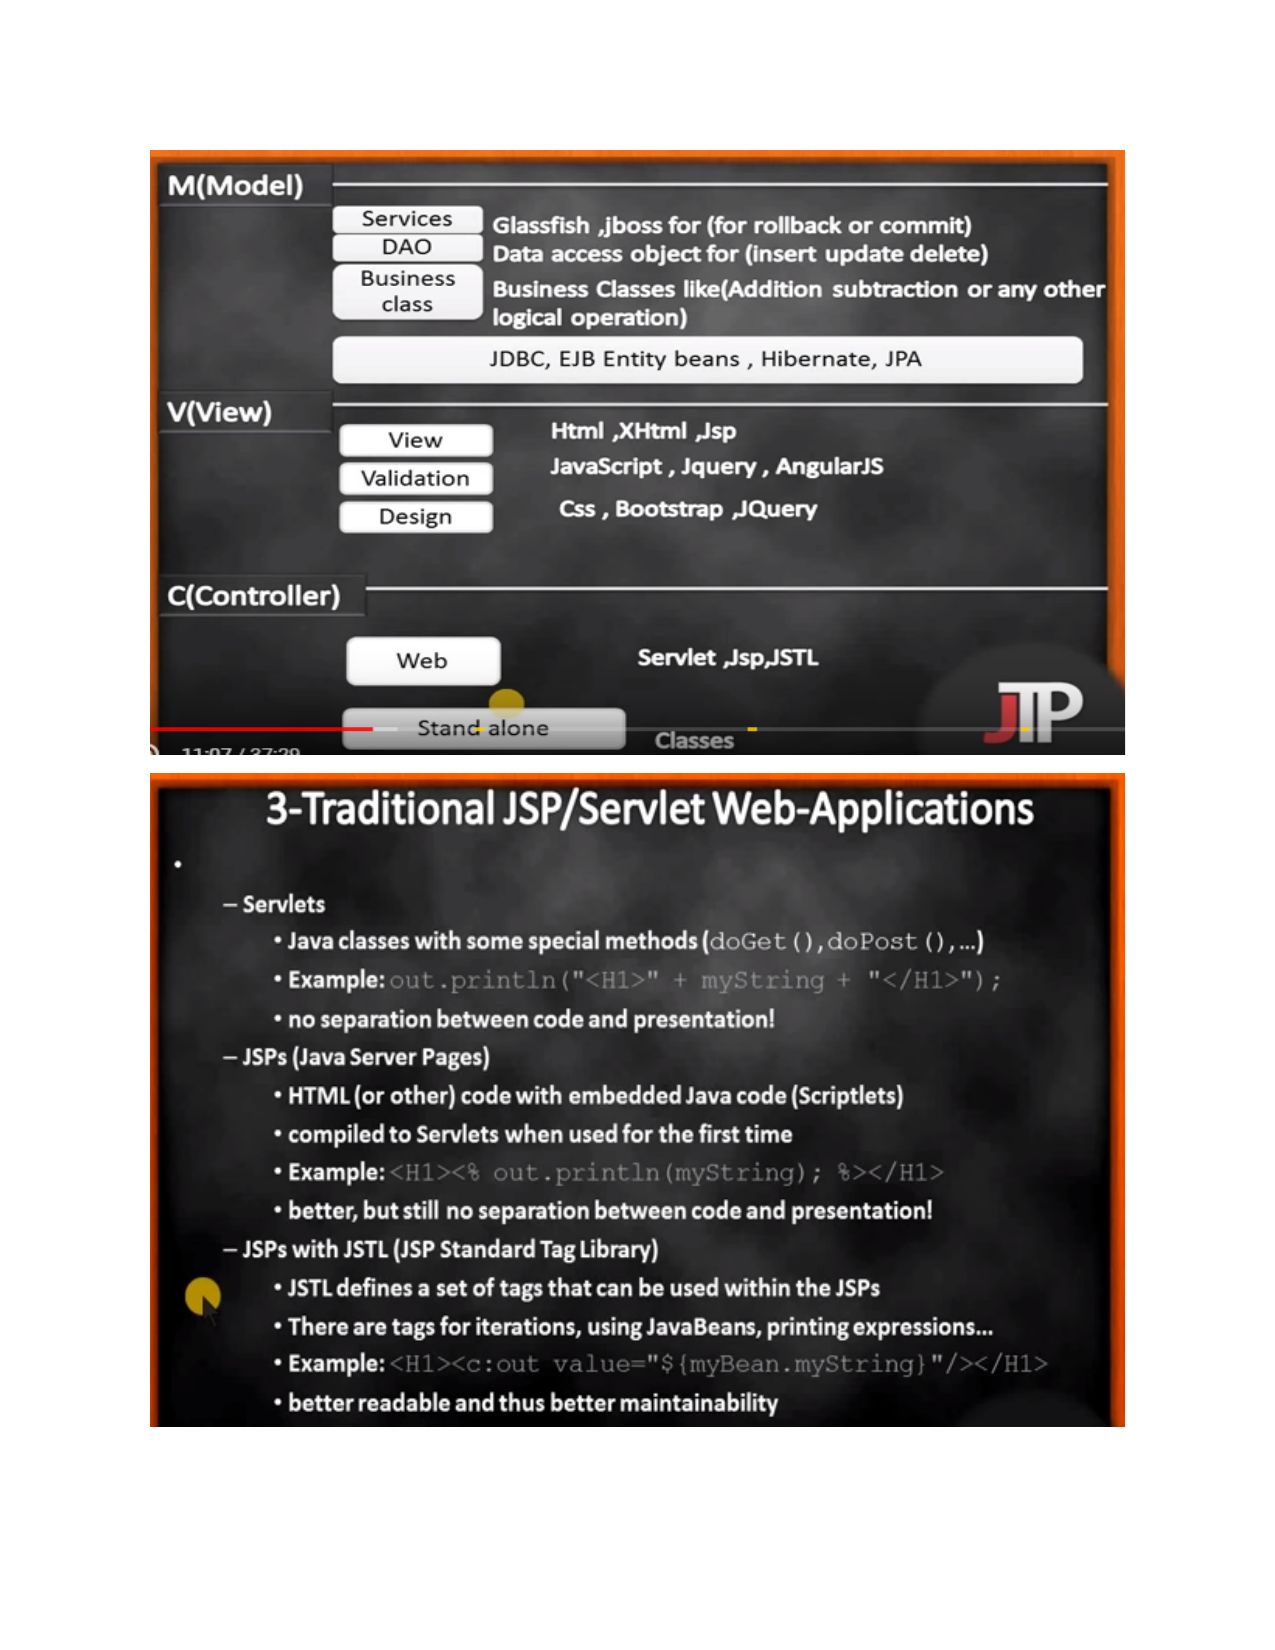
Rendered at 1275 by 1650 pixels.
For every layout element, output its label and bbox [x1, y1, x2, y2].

picture [150, 773, 1125, 1427]
picture [150, 150, 1125, 755]
